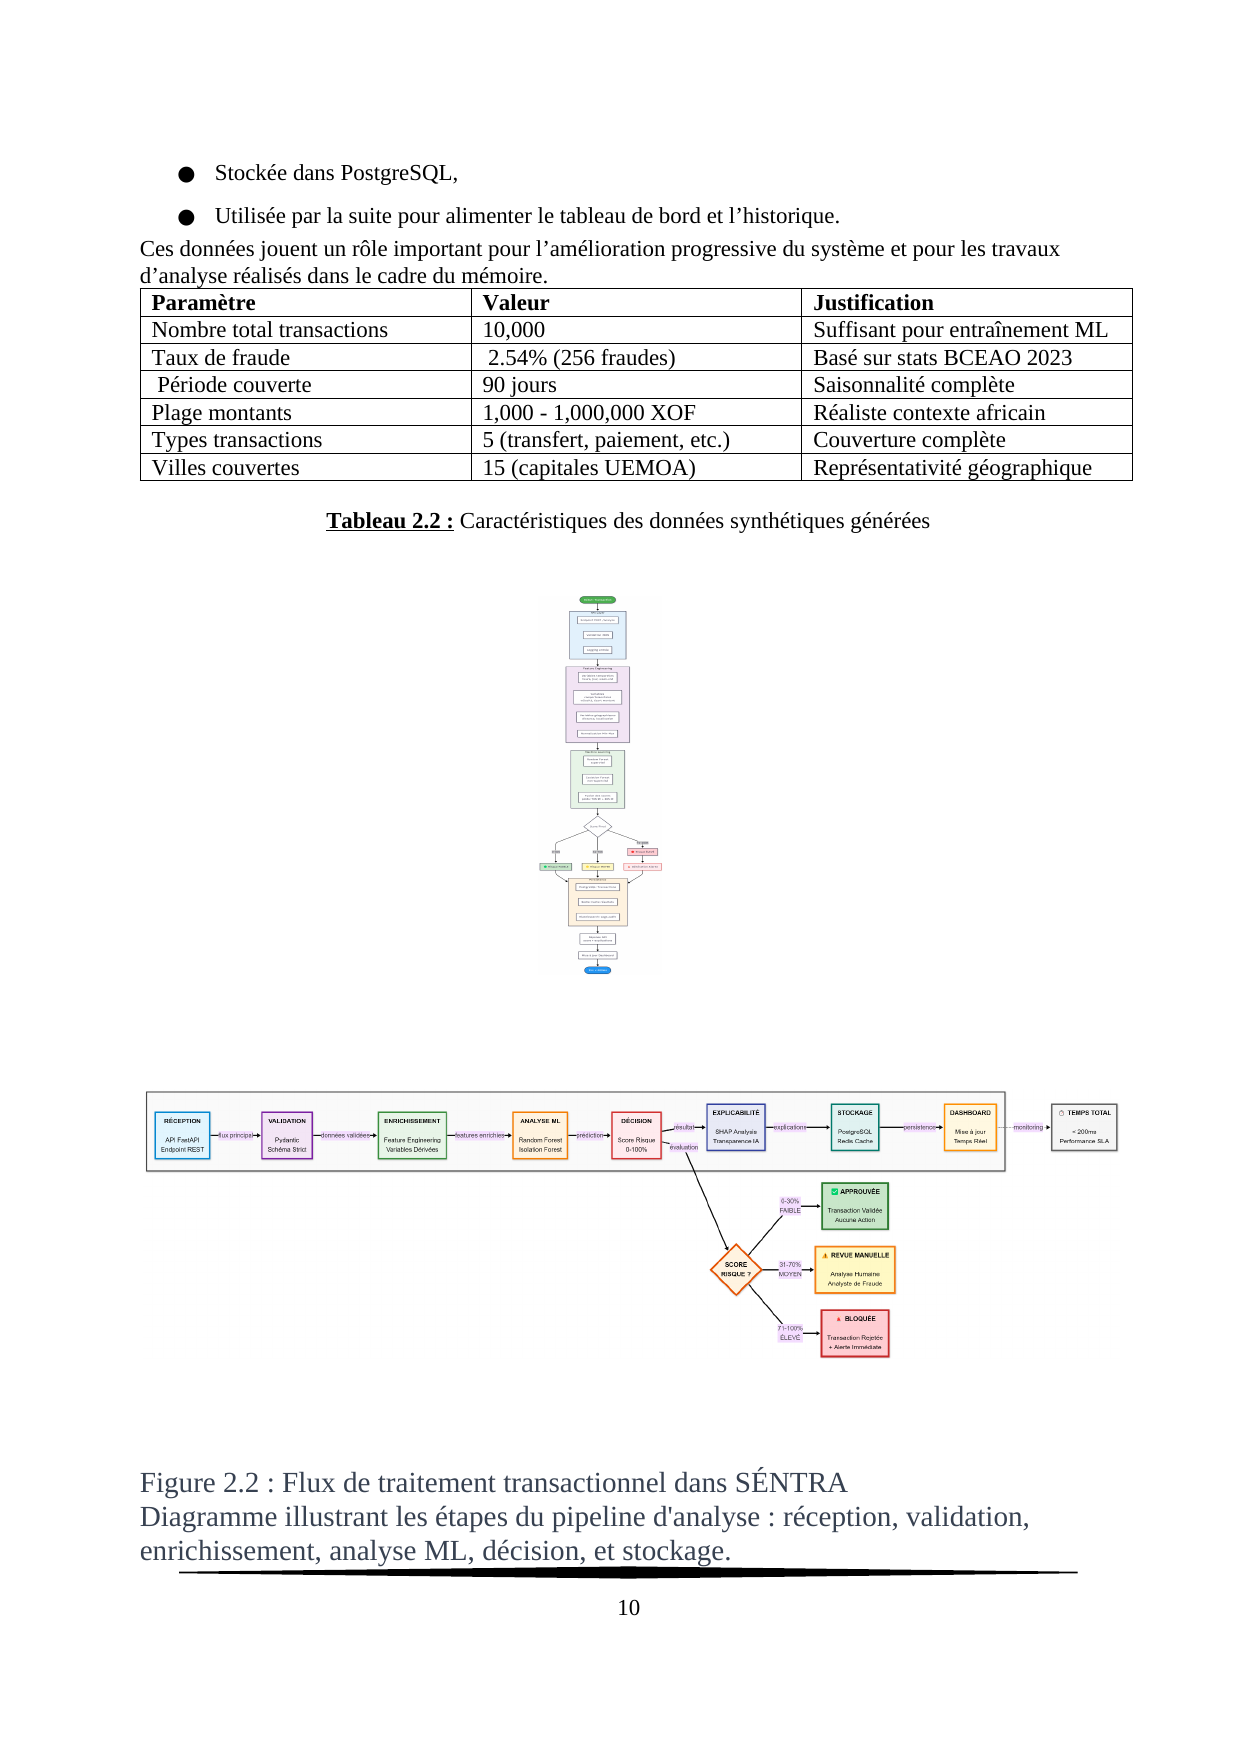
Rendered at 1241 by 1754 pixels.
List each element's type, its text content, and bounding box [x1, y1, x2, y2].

table_cell Saisonnalité complète [802, 371, 1132, 398]
text Diagramme illustrant les étapes du pipeline d'analyse : réception, validation, enrichissement, analyse ML, décision, et stockage. [139, 1499, 1117, 1566]
table_cell Suffisant pour entraînement ML [802, 317, 1132, 343]
table_cell Taux de fraude [141, 344, 471, 370]
table_cell Basé sur stats BCEAO 2023 [802, 344, 1132, 370]
text Figure 2.2 : Flux de traitement transactionnel dans SÉNTRA [139, 1466, 1117, 1499]
text Ces données jouent un rôle important pour l’amélioration progressive du système et pour les travaux d’analyse réalisés dans le cadre du mémoire. [139, 235, 1117, 288]
table_header Valeur [472, 289, 801, 316]
picture [142, 1089, 1121, 1359]
table_cell Représentativité géographique [802, 454, 1132, 480]
table_cell Villes couvertes [141, 454, 471, 480]
table_cell 90 jours [472, 371, 801, 398]
text Tableau 2.2 : Caractéristiques des données synthétiques générées [139, 507, 1117, 534]
list Stockée dans PostgreSQL, [177, 150, 1117, 193]
table_cell Réaliste contexte africain [802, 399, 1132, 425]
table_cell 2.54% (256 fraudes) [472, 344, 801, 370]
table_header Justification [802, 289, 1132, 316]
table_cell Couverture complète [802, 426, 1132, 452]
table_cell Période couverte [141, 371, 471, 398]
table_cell Types transactions [141, 426, 471, 452]
table_cell 10,000 [472, 317, 801, 343]
table_cell Plage montants [141, 399, 471, 425]
table_cell 1,000 - 1,000,000 XOF [472, 399, 801, 425]
table_cell 5 (transfert, paiement, etc.) [472, 426, 801, 452]
table_header Paramètre [141, 289, 471, 316]
table_cell Nombre total transactions [141, 317, 471, 343]
table_cell 15 (capitales UEMOA) [472, 454, 801, 480]
picture [538, 596, 663, 975]
list Utilisée par la suite pour alimenter le tableau de bord et l’historique. [177, 193, 1117, 235]
